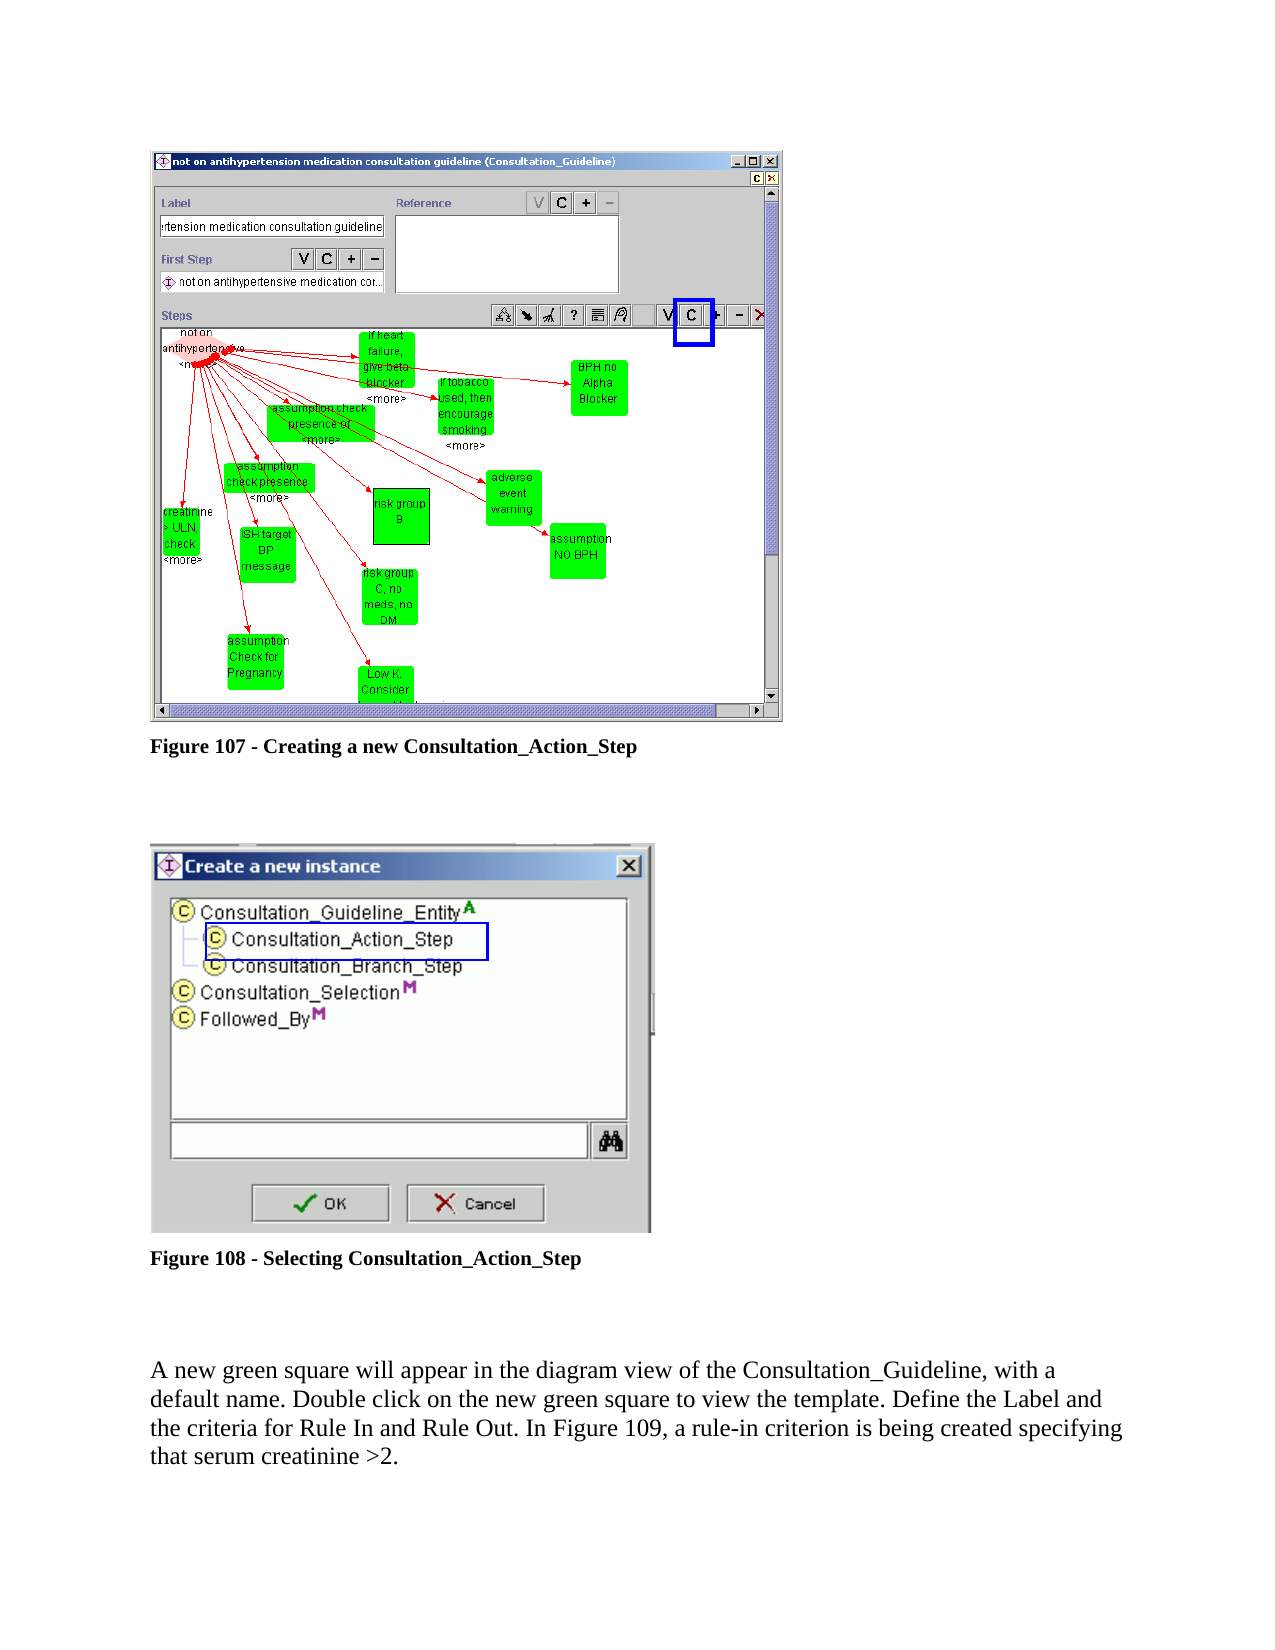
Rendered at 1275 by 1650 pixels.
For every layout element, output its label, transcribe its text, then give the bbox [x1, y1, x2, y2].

text Figure 108 - Selecting Consultation_Action_Step [150, 1246, 1125, 1269]
text Figure 107 - Creating a new Consultation_Action_Step [150, 734, 1125, 758]
picture [150, 150, 783, 722]
picture [150, 843, 656, 1233]
text A new green square will appear in the diagram view of the Consultation_Guideline, with a default name. Double click on the new green square to view the template. Define the Label and the criteria for Rule In and Rule Out. In Figure 109, a rule-in criterion is being created specifying that serum creatinine >2. [150, 1355, 1125, 1470]
